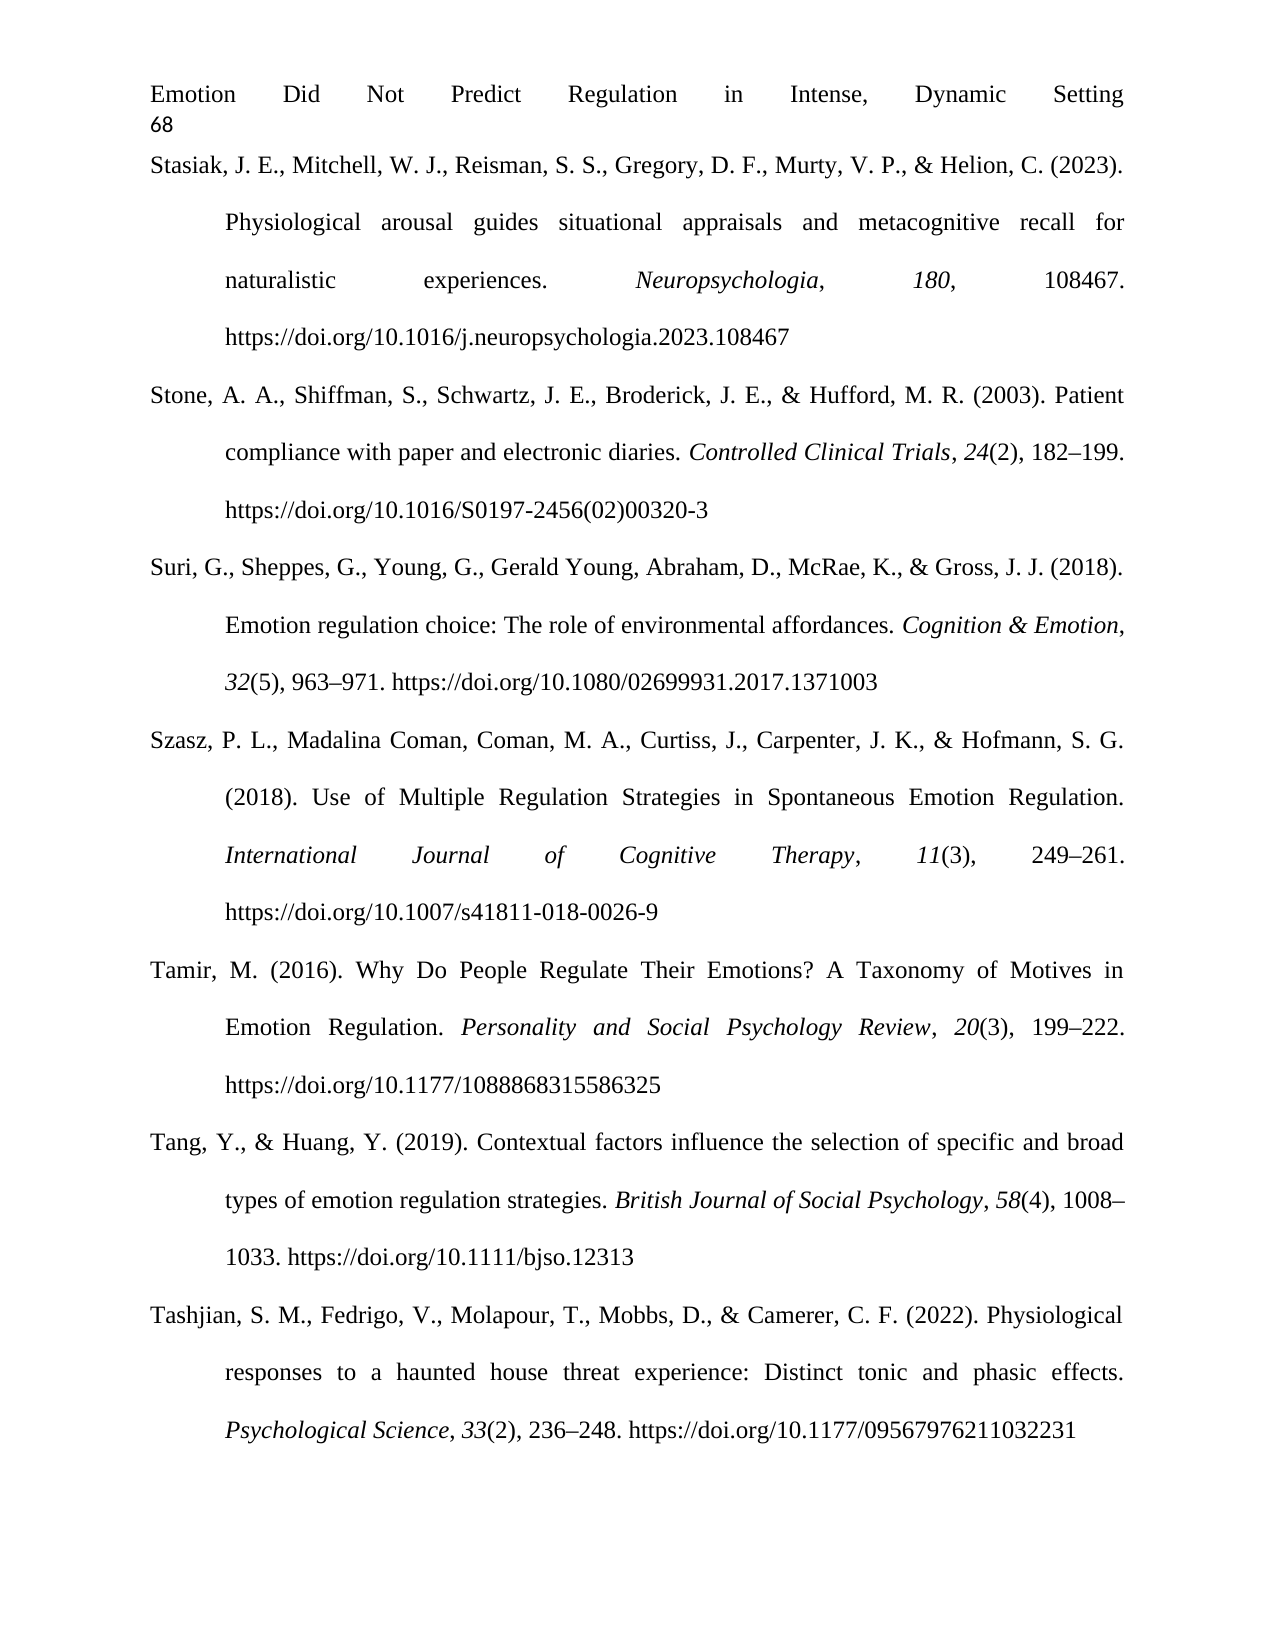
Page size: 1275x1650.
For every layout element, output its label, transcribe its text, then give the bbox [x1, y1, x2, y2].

text Stone, A. A., Shiffman, S., Schwartz, J. E., Broderick, J. E., & Hufford, M. R. (2003). Patient compliance with paper and electronic diaries. Controlled Clinical Trials, 24(2), 182–199. https://doi.org/10.1016/S0197-2456(02)00320-3 [150, 380, 1125, 524]
text Suri, G., Sheppes, G., Young, G., Gerald Young, Abraham, D., McRae, K., & Gross, J. J. (2018). Emotion regulation choice: The role of environmental affordances. Cognition & Emotion, 32(5), 963–971. https://doi.org/10.1080/02699931.2017.1371003 [150, 552, 1125, 696]
text Tang, Y., & Huang, Y. (2019). Contextual factors influence the selection of specific and broad types of emotion regulation strategies. British Journal of Social Psychology, 58(4), 1008–1033. https://doi.org/10.1111/bjso.12313 [150, 1127, 1125, 1271]
text Szasz, P. L., Madalina Coman, Coman, M. A., Curtiss, J., Carpenter, J. K., & Hofmann, S. G. (2018). Use of Multiple Regulation Strategies in Spontaneous Emotion Regulation. International Journal of Cognitive Therapy, 11(3), 249–261. https://doi.org/10.1007/s41811-018-0026-9 [150, 725, 1125, 926]
text Tamir, M. (2016). Why Do People Regulate Their Emotions? A Taxonomy of Motives in Emotion Regulation. Personality and Social Psychology Review, 20(3), 199–222. https://doi.org/10.1177/1088868315586325 [150, 955, 1125, 1099]
text Stasiak, J. E., Mitchell, W. J., Reisman, S. S., Gregory, D. F., Murty, V. P., & Helion, C. (2023). Physiological arousal guides situational appraisals and metacognitive recall for naturalistic experiences. Neuropsychologia, 180, 108467. https://doi.org/10.1016/j.neuropsychologia.2023.108467 [150, 150, 1125, 351]
text Tashjian, S. M., Fedrigo, V., Molapour, T., Mobbs, D., & Camerer, C. F. (2022). Physiological responses to a haunted house threat experience: Distinct tonic and phasic effects. Psychological Science, 33(2), 236–248. https://doi.org/10.1177/09567976211032231 [150, 1300, 1125, 1444]
